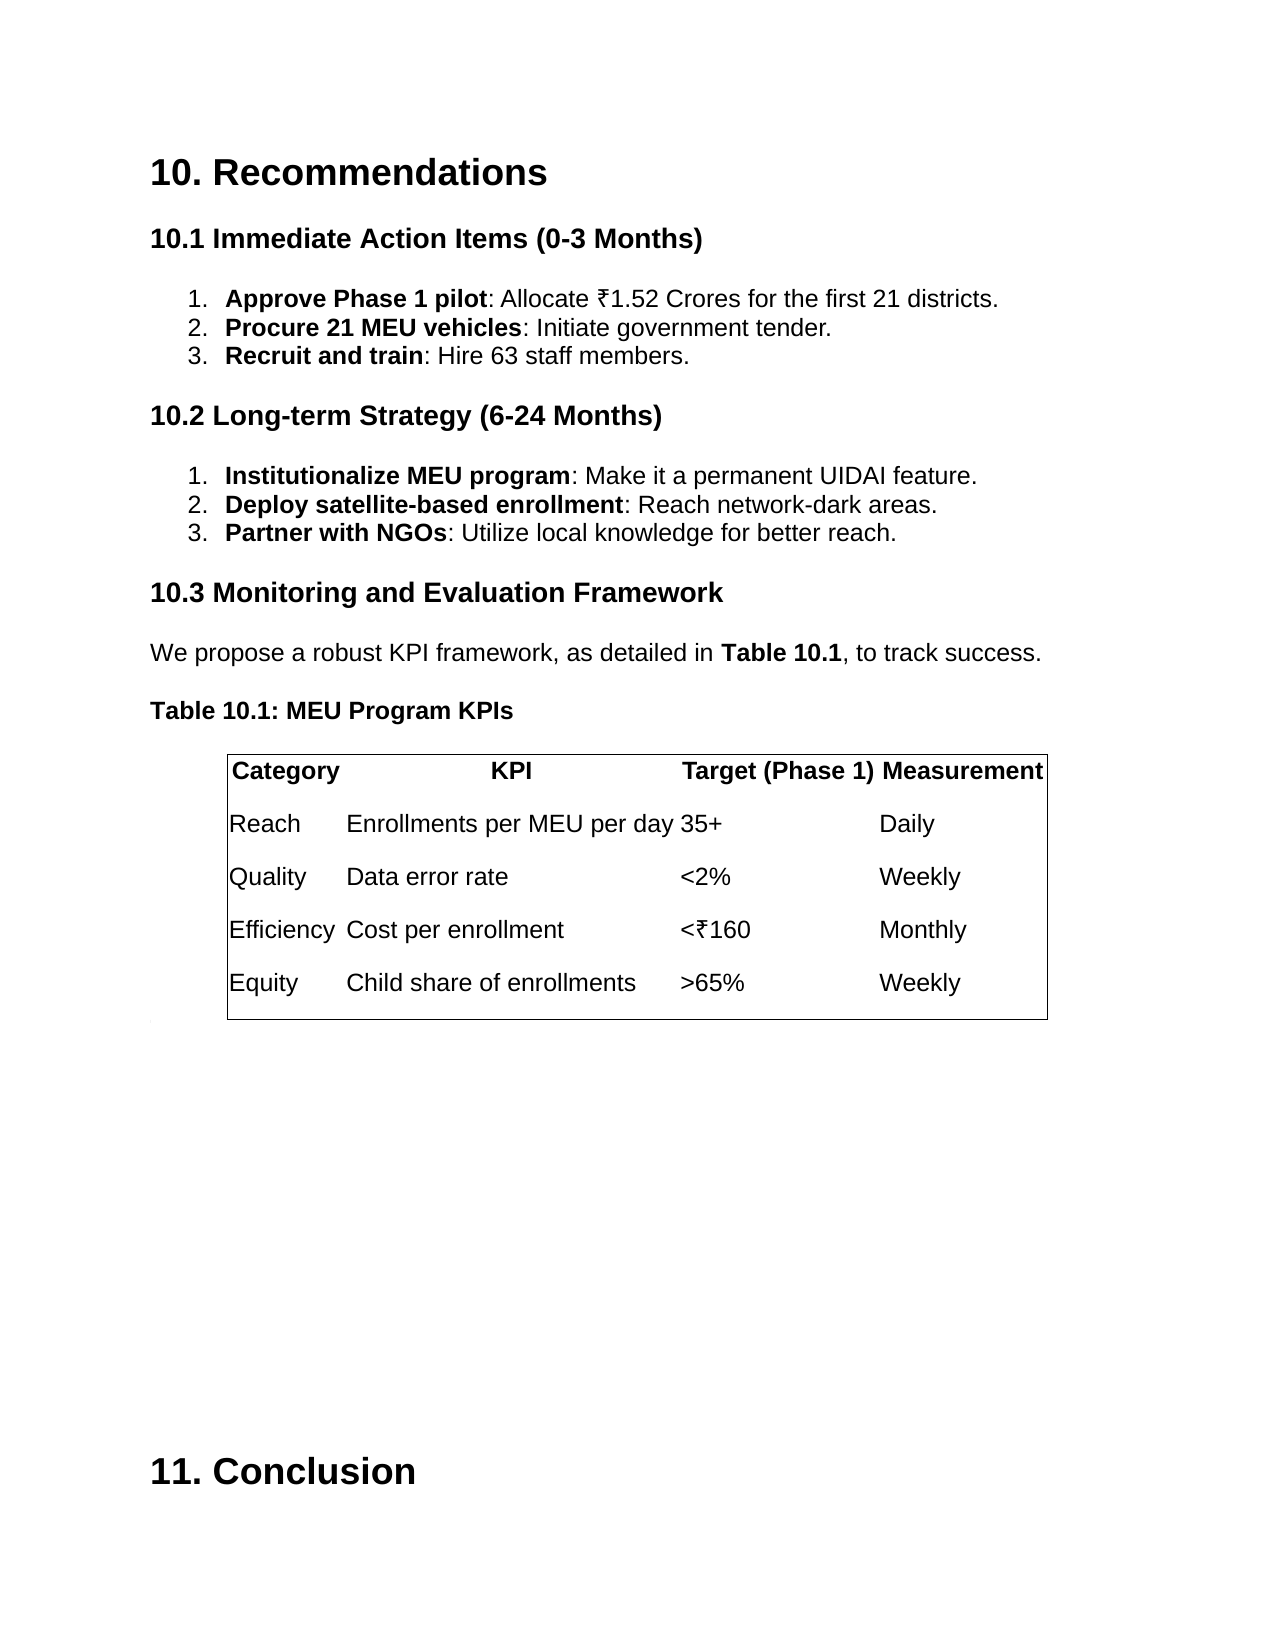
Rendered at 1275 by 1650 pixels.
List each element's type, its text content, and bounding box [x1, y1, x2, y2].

table_header Category [228, 755, 344, 807]
table_cell <2% [679, 860, 878, 913]
table_cell 35+ [679, 808, 878, 860]
subtitle 10.3 Monitoring and Evaluation Framework [150, 576, 1125, 609]
table_cell <₹160 [679, 913, 878, 966]
list Institutionalize MEU program: Make it a permanent UIDAI feature. [187, 461, 1125, 489]
subtitle 10. Recommendations [150, 150, 1125, 193]
table_header Measurement [878, 755, 1047, 807]
table_cell Weekly [878, 966, 1047, 1019]
table_cell Child share of enrollments [344, 966, 678, 1019]
table_header Target (Phase 1) [679, 755, 878, 807]
table_cell Weekly [878, 860, 1047, 913]
table_cell Monthly [878, 913, 1047, 966]
table_cell Efficiency [228, 913, 344, 966]
subtitle 11. Conclusion [150, 1449, 1125, 1493]
table_cell Equity [228, 966, 344, 1019]
list Approve Phase 1 pilot: Allocate ₹1.52 Crores for the first 21 districts. [187, 284, 1125, 313]
subtitle 10.1 Immediate Action Items (0-3 Months) [150, 222, 1125, 255]
list Partner with NGOs: Utilize local knowledge for better reach. [187, 518, 1125, 547]
table_cell Quality [228, 860, 344, 913]
list Recruit and train: Hire 63 staff members. [187, 341, 1125, 370]
table_cell >65% [679, 966, 878, 1019]
text Table 10.1: MEU Program KPIs [150, 696, 1125, 724]
list Procure 21 MEU vehicles: Initiate government tender. [187, 313, 1125, 341]
table_cell Reach [228, 808, 344, 860]
list Deploy satellite-based enrollment: Reach network-dark areas. [187, 489, 1125, 518]
table_cell Daily [878, 808, 1047, 860]
table_header KPI [344, 755, 678, 807]
table_cell Enrollments per MEU per day [344, 808, 678, 860]
table_cell Cost per enrollment [344, 913, 678, 966]
subtitle 10.2 Long-term Strategy (6-24 Months) [150, 399, 1125, 432]
table_cell Data error rate [344, 860, 678, 913]
text We propose a robust KPI framework, as detailed in Table 10.1, to track success. [150, 638, 1125, 667]
